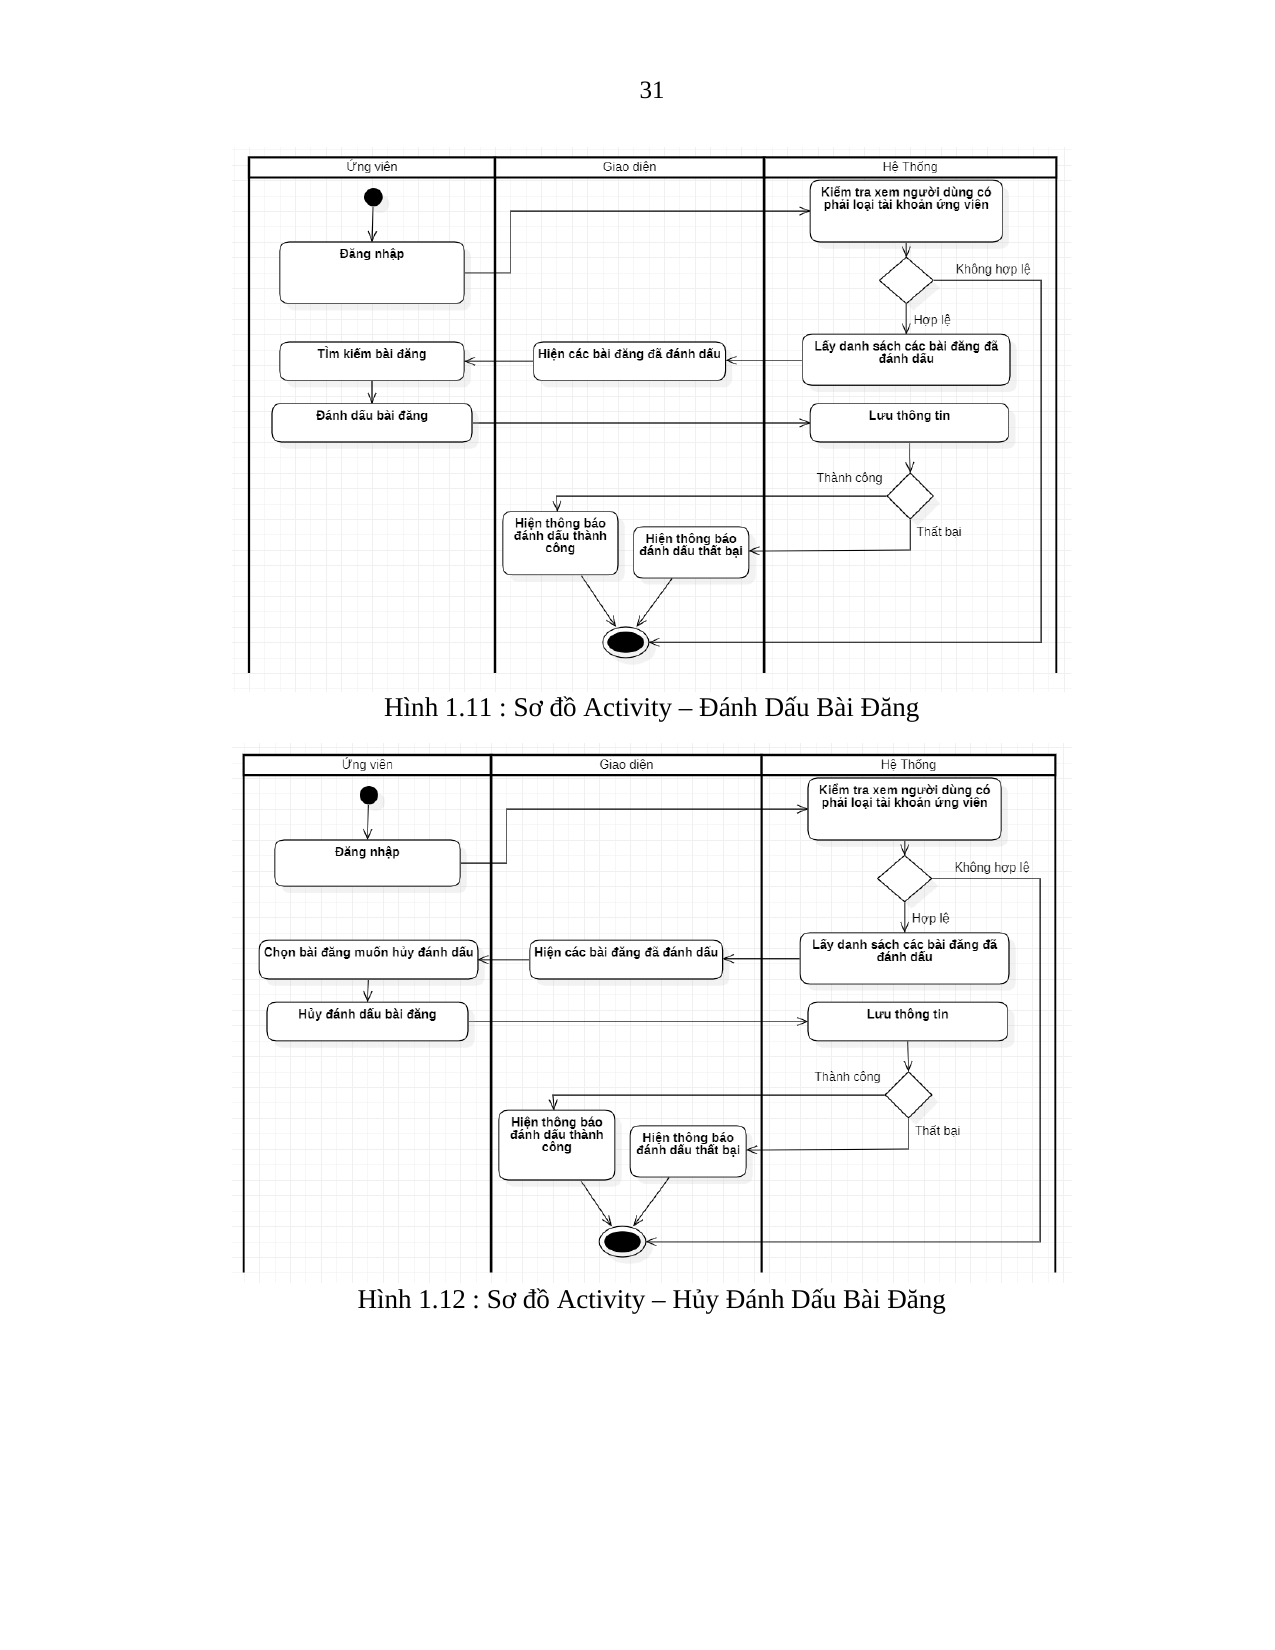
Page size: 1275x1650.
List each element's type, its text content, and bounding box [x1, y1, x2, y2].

picture [231, 743, 1072, 1283]
picture [231, 147, 1072, 692]
